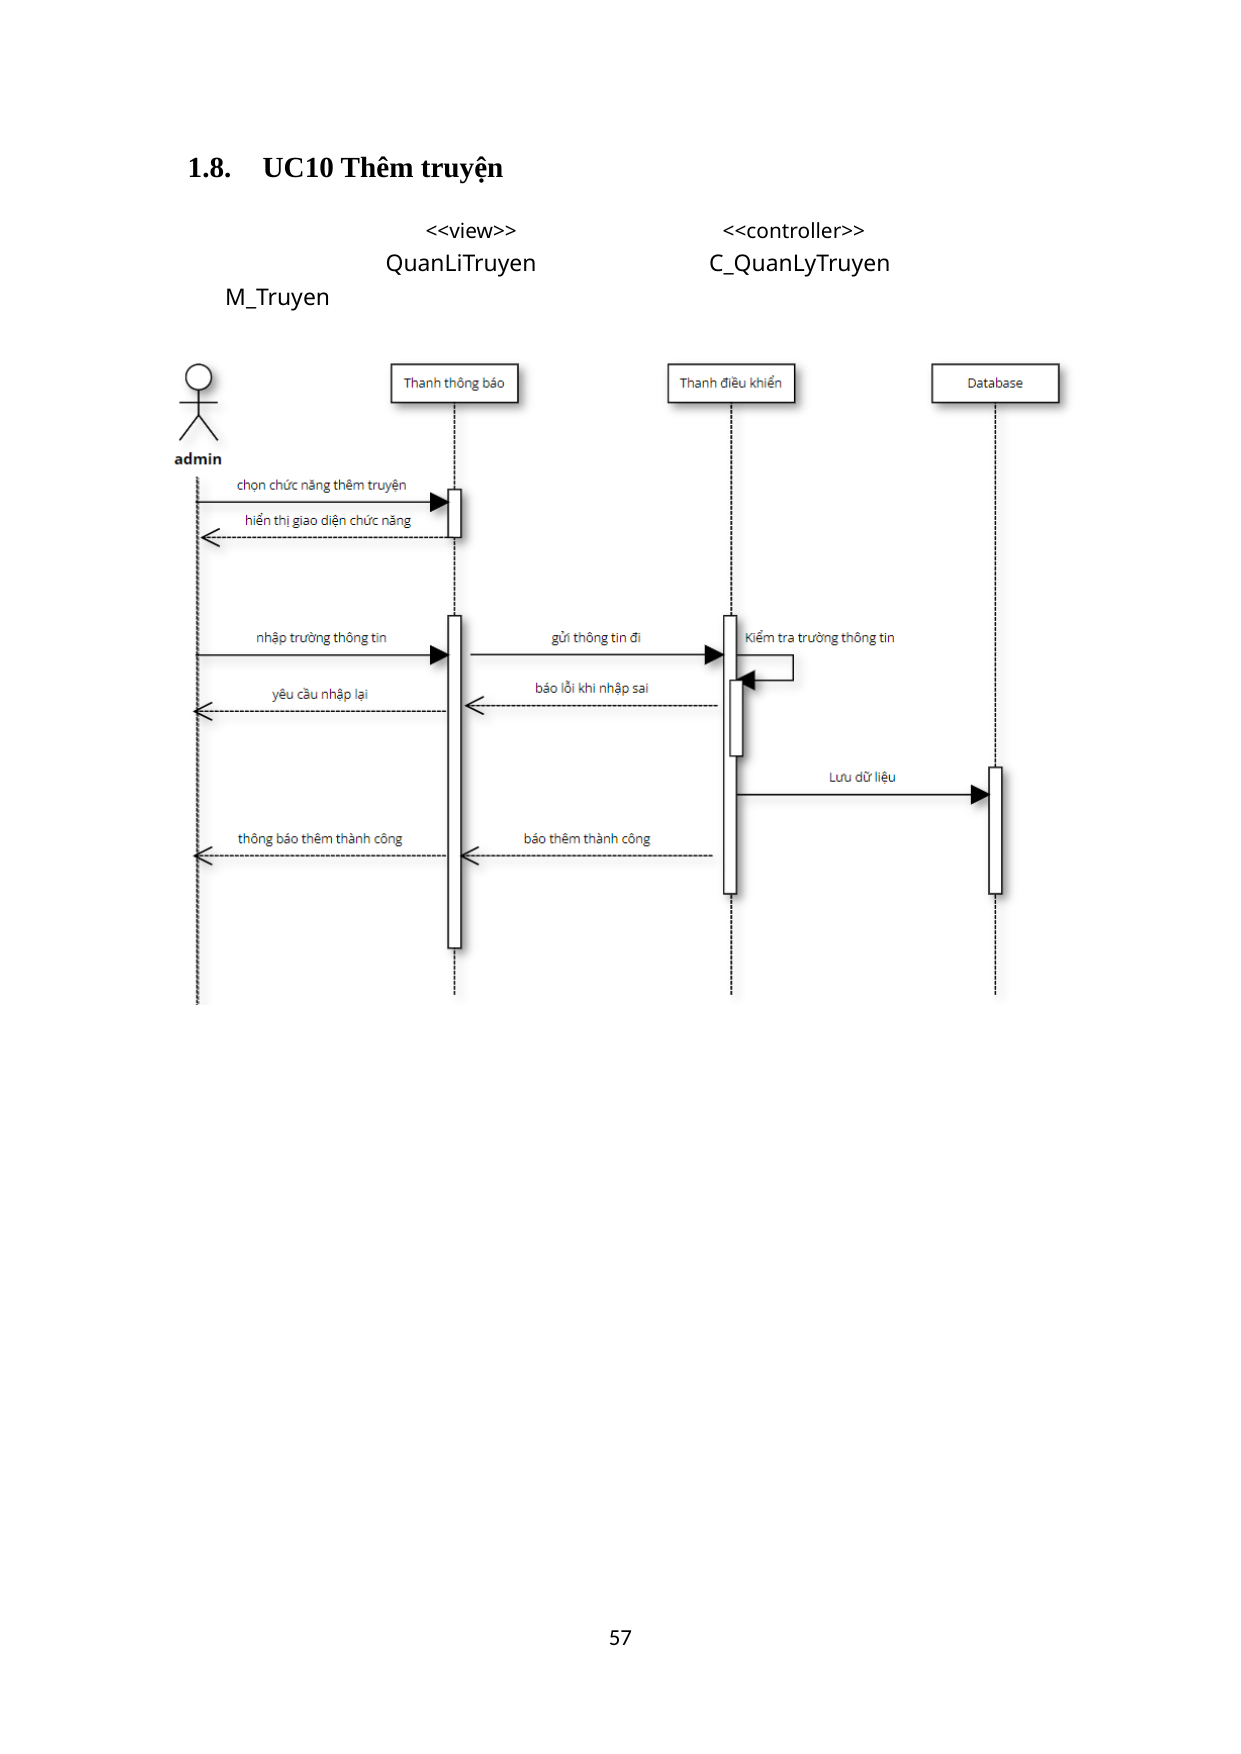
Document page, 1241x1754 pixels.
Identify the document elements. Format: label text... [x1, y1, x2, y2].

list <<view>> <<controller>> [225, 216, 1090, 245]
list QuanLiTruyen C_QuanLyTruyen M_Truyen [225, 247, 1090, 312]
subtitle UC10 Thêm truyện [187, 150, 1090, 183]
picture [150, 331, 1077, 1005]
